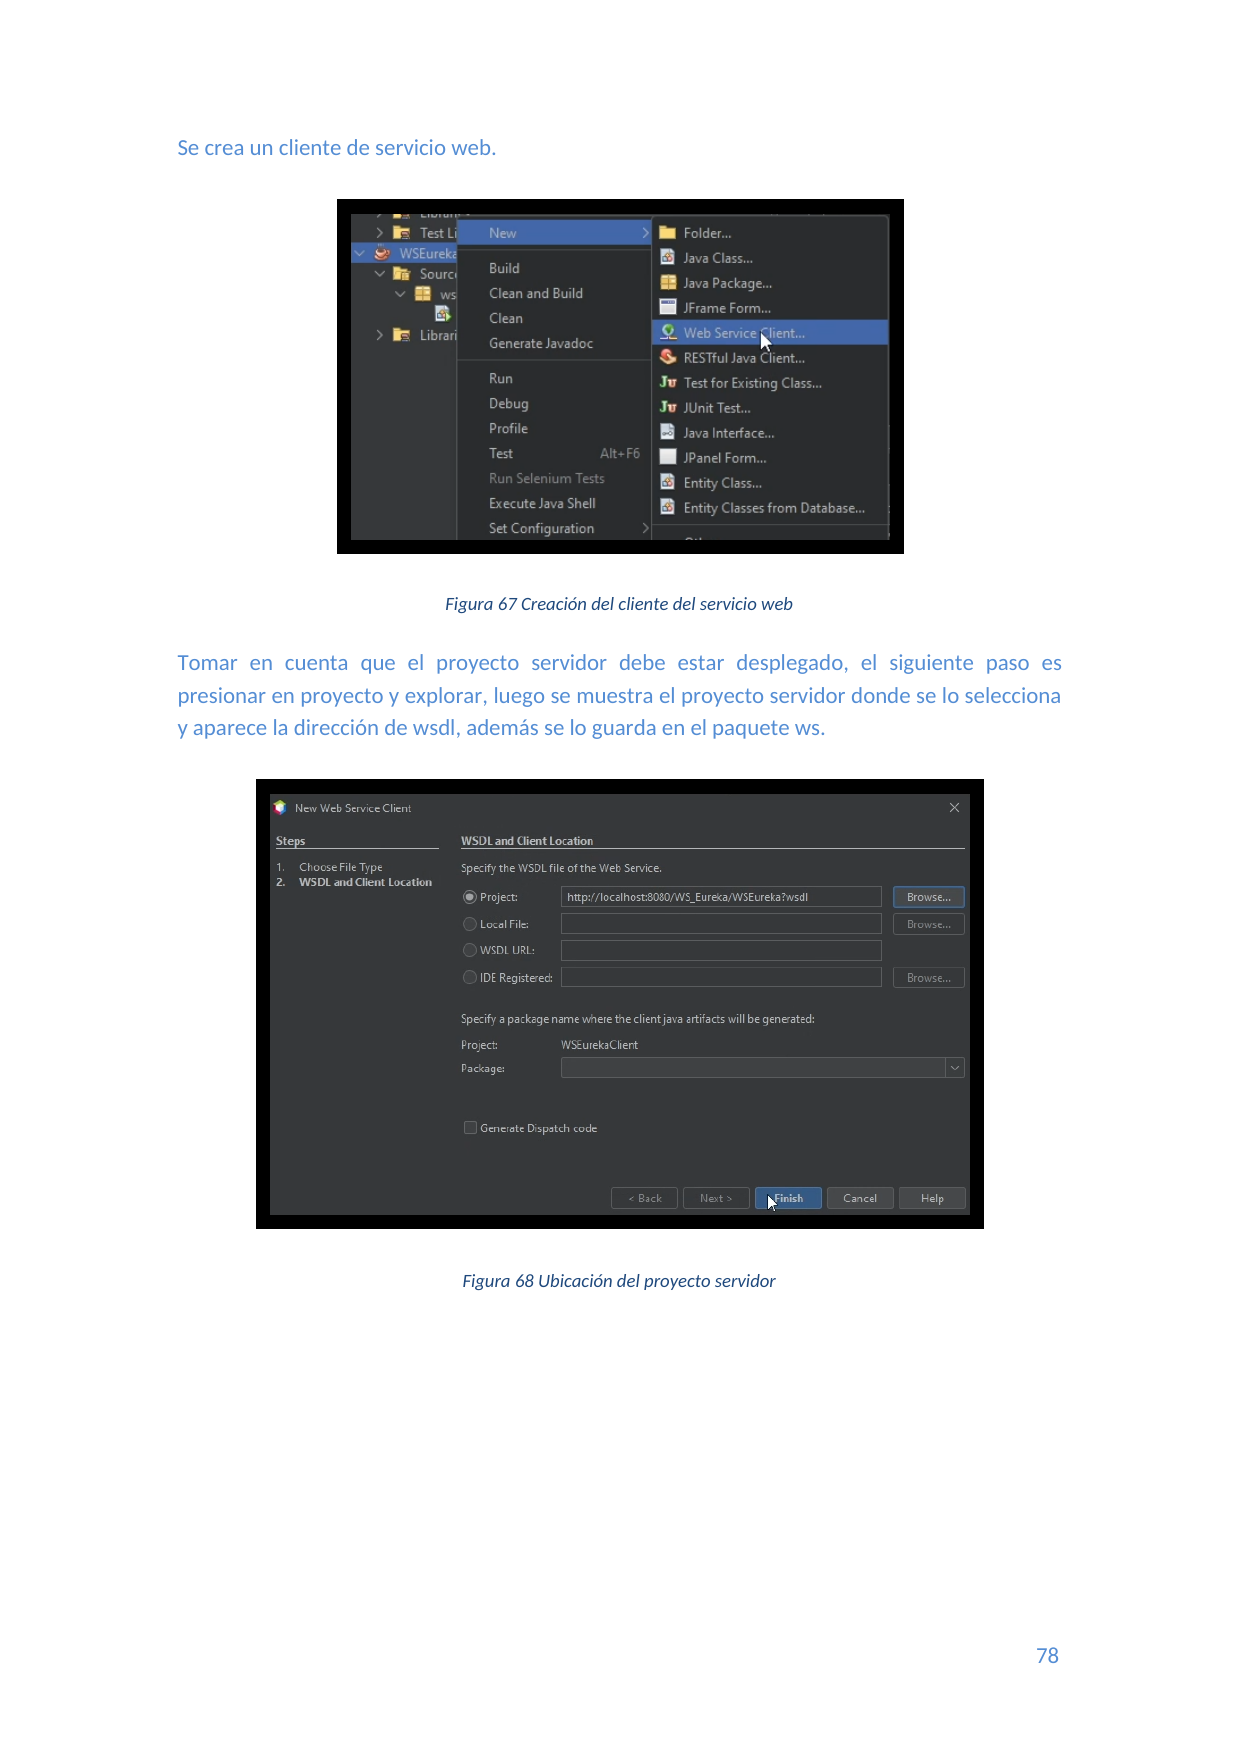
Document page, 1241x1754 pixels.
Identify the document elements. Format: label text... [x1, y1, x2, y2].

picture [351, 214, 890, 540]
picture [270, 794, 970, 1215]
text Se crea un cliente de servicio web. [177, 133, 1063, 161]
text Figura 68 Ubicación del proyecto servidor [177, 1269, 1063, 1292]
text Figura 67 Creación del cliente del servicio web [177, 592, 1063, 615]
text Tomar en cuenta que el proyecto servidor debe estar desplegado, el siguiente paso es presionar en proyecto y explorar, luego se muestra el proyecto servidor donde se lo selecciona y aparece la dirección de wsdl, además se lo guarda en el paquete ws. [177, 648, 1063, 741]
